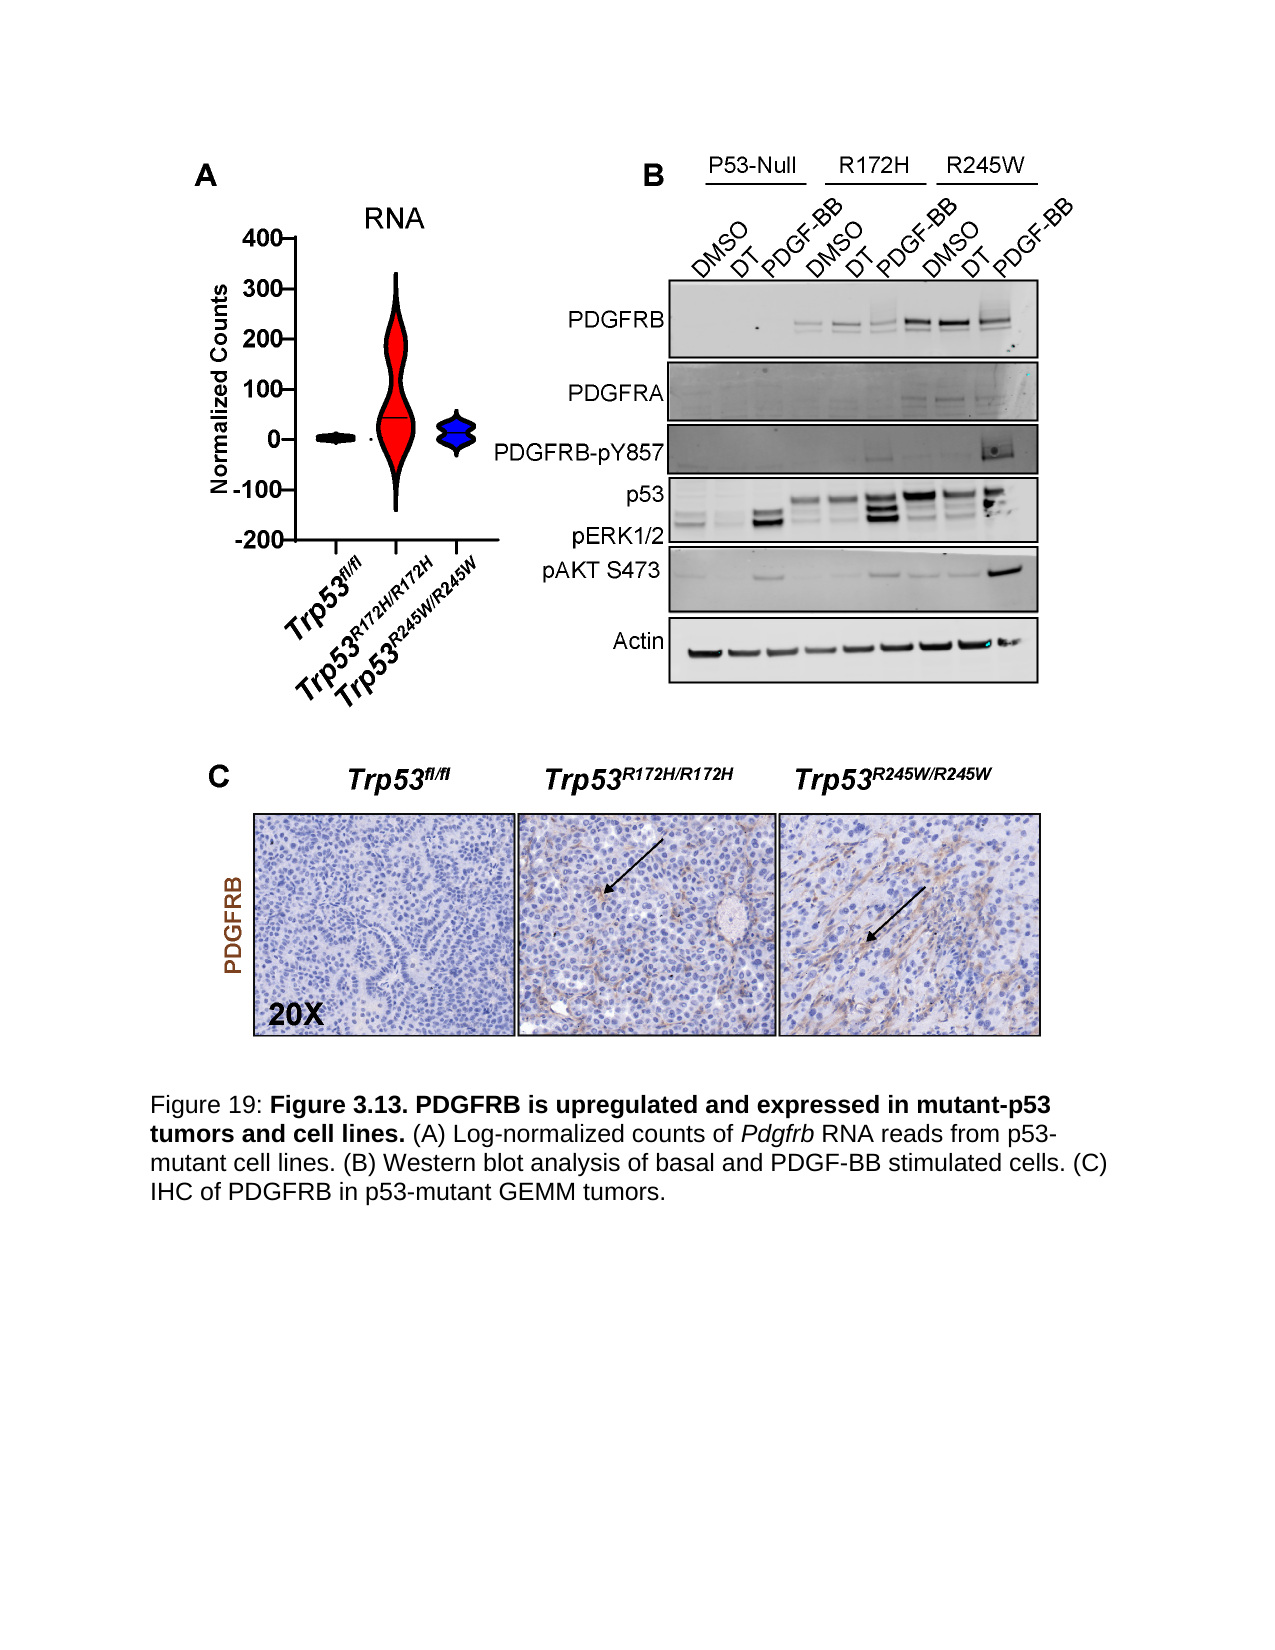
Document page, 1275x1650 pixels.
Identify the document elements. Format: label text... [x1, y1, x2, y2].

picture [194, 150, 1081, 1037]
text Figure 19: Figure 3.13. PDGFRB is upregulated and expressed in mutant-p53 tumors and cell lines. (A) Log-normalized counts of Pdgfrb RNA reads from p53-mutant cell lines. (B) Western blot analysis of basal and PDGF-BB stimulated cells. (C) IHC of PDGFRB in p53-mutant GEMM tumors. [150, 1090, 1125, 1205]
